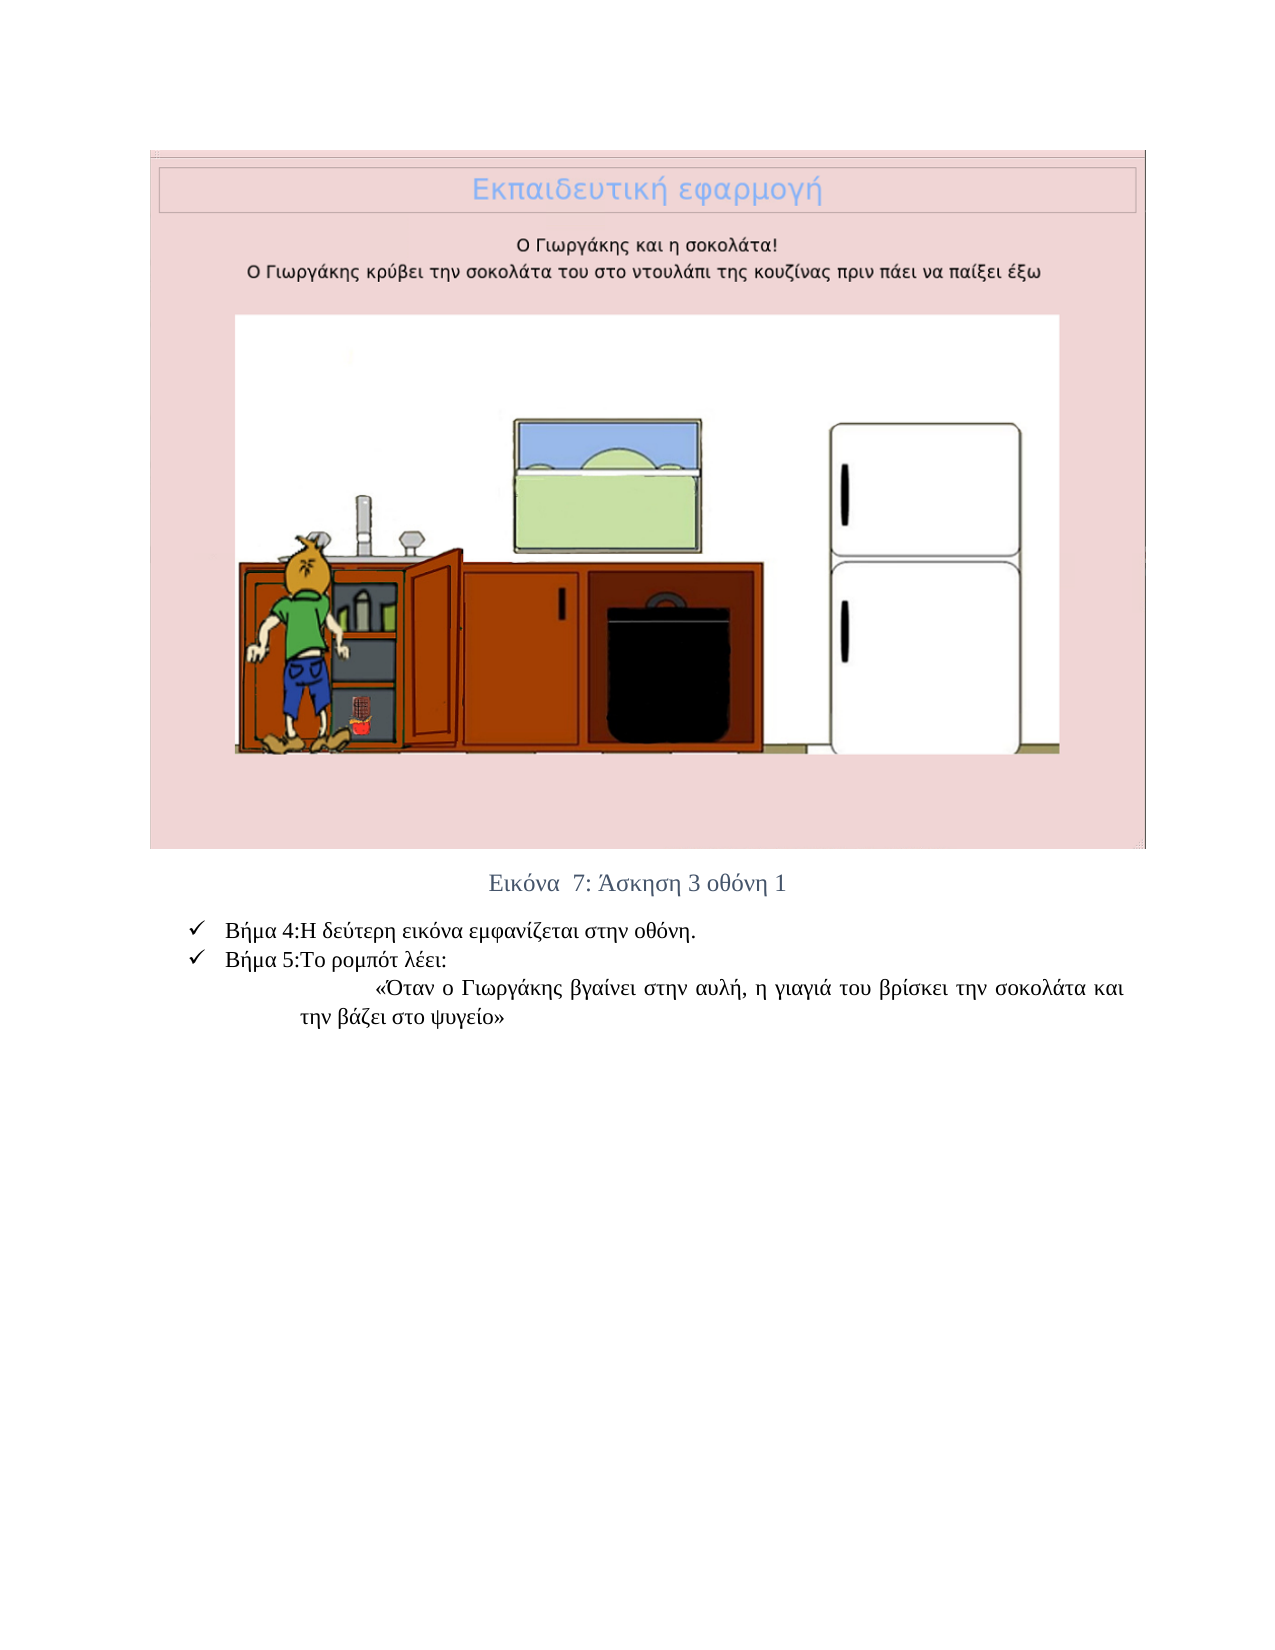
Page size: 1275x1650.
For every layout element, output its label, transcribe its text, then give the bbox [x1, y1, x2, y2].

list Βήμα 4:Η δεύτερη εικόνα εμφανίζεται στην οθόνη. [187, 917, 1125, 944]
picture [150, 150, 1146, 849]
text Εικόνα 7: Άσκηση 3 οθόνη 1 [150, 868, 1125, 897]
list «Όταν ο Γιωργάκης βγαίνει στην αυλή, η γιαγιά του βρίσκει την σοκολάτα και την βάζει στο ψυγείο» [300, 974, 1125, 1029]
list Βήμα 5:Το ρομπότ λέει: [187, 946, 1125, 972]
